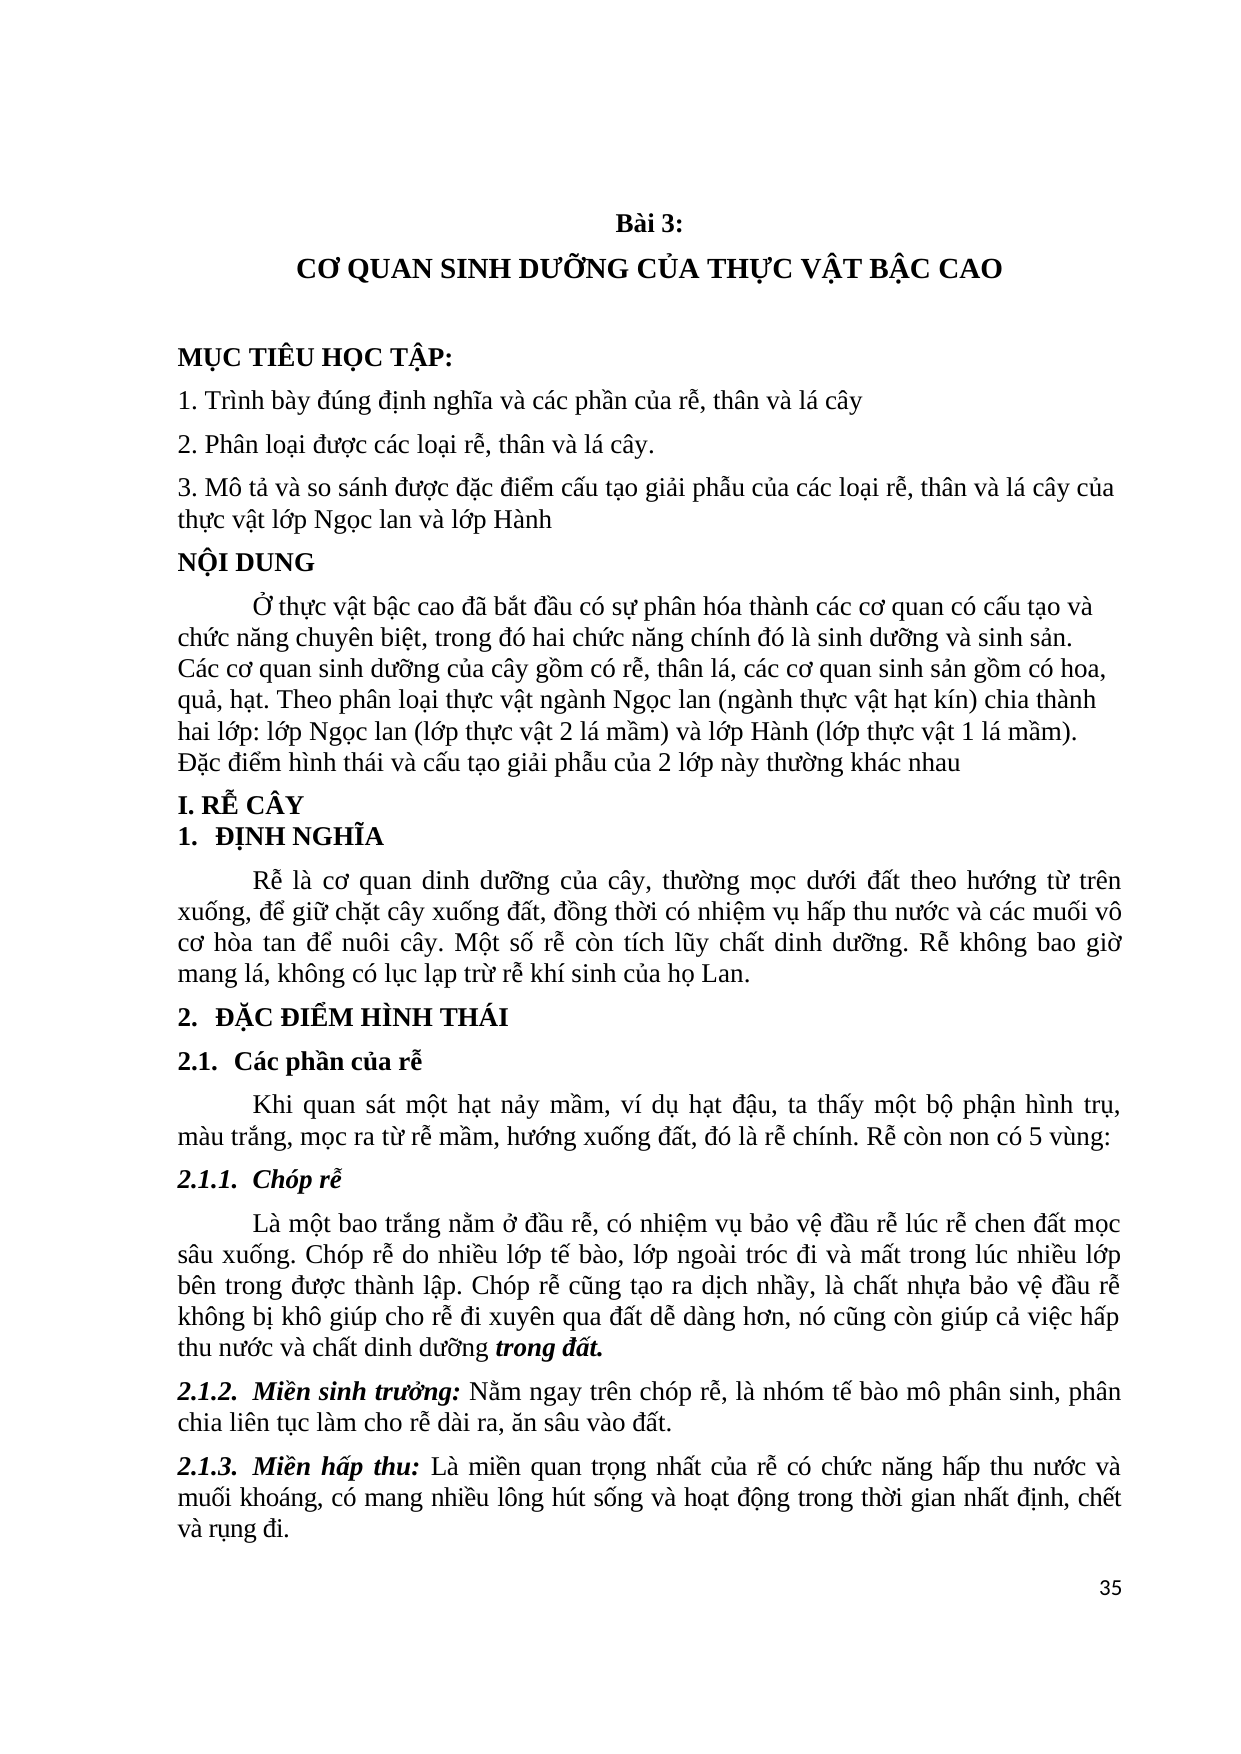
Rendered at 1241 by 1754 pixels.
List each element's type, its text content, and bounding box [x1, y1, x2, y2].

list Là một bao trắng nằm ở đầu rễ, có nhiệm vụ bảo vệ đầu rễ lúc rễ chen đất mọc sâu xuống. Chóp rễ do nhiều lớp tế bào, lớp ngoài tróc đi và mất trong lúc nhiều lớp bên trong được thành lập. Chóp rễ cũng tạo ra dịch nhầy, là chất nhựa bảo vệ đầu rễ không bị khô giúp cho rễ đi xuyên qua đất dễ dàng hơn, nó cũng còn giúp cả việc hấp thu nước và chất dinh dưỡng trong đất. [177, 1207, 1122, 1363]
list Chóp rễ [177, 1163, 1122, 1194]
list Các phần của rễ [177, 1045, 1122, 1076]
text Khi quan sát một hạt nảy mầm, ví dụ hạt đậu, ta thấy một bộ phận hình trụ, màu trắng, mọc ra từ rễ mầm, hướng xuống đất, đó là rễ chính. Rễ còn non có 5 vùng: [177, 1088, 1122, 1151]
list 2. Phân loại được các loại rễ, thân và lá cây. [177, 428, 1122, 459]
text Ở thực vật bậc cao đã bắt đầu có sự phân hóa thành các cơ quan có cấu tạo và chức năng chuyên biệt, trong đó hai chức năng chính đó là sinh dưỡng và sinh sản. Các cơ quan sinh dưỡng của cây gồm có rễ, thân lá, các cơ quan sinh sản gồm có hoa, quả, hạt. Theo phân loại thực vật ngành Ngọc lan (ngành thực vật hạt kín) chia thành hai lớp: lớp Ngọc lan (lớp thực vật 2 lá mầm) và lớp Hành (lớp thực vật 1 lá mầm). Đặc điểm hình thái và cấu tạo giải phẫu của 2 lớp này thường khác nhau [177, 590, 1122, 777]
list Miền hấp thu: Là miền quan trọng nhất của rễ có chức năng hấp thu nước và muối khoáng, có mang nhiều lông hút sống và hoạt động trong thời gian nhất định, chết và rụng đi. [177, 1450, 1122, 1543]
list ĐẶC ĐIỂM HÌNH THÁI [177, 1001, 1122, 1032]
text cơ quan sinh dưỡng của thực vật bậc cao [177, 251, 1122, 284]
text Bài 3: [177, 207, 1122, 238]
text Rễ là cơ quan dinh dưỡng của cây, thường mọc dưới đất theo hướng từ trên xuống, để giữ chặt cây xuống đất, đồng thời có nhiệm vụ hấp thu nước và các muối vô cơ hòa tan để nuôi cây. Một số rễ còn tích lũy chất dinh dưỡng. Rễ không bao giờ mang lá, không có lục lạp trừ rễ khí sinh của họ Lan. [177, 864, 1122, 989]
text NỘI DUNG [177, 546, 1122, 577]
text MỤC TIÊU HỌC TẬP: [177, 341, 1122, 372]
list ĐỊNH NGHĨA [177, 821, 1122, 852]
text 3. Mô tả và so sánh được đặc điểm cấu tạo giải phẫu của các loại rễ, thân và lá cây của thực vật lớp Ngọc lan và lớp Hành [177, 472, 1122, 534]
list Miền sinh trưởng: Nằm ngay trên chóp rễ, là nhóm tế bào mô phân sinh, phân chia liên tục làm cho rễ dài ra, ăn sâu vào đất. [177, 1375, 1122, 1437]
list I. RỄ CÂY [177, 789, 1122, 821]
text 1. Trình bày đúng định nghĩa và các phần của rễ, thân và lá cây [177, 384, 1122, 415]
